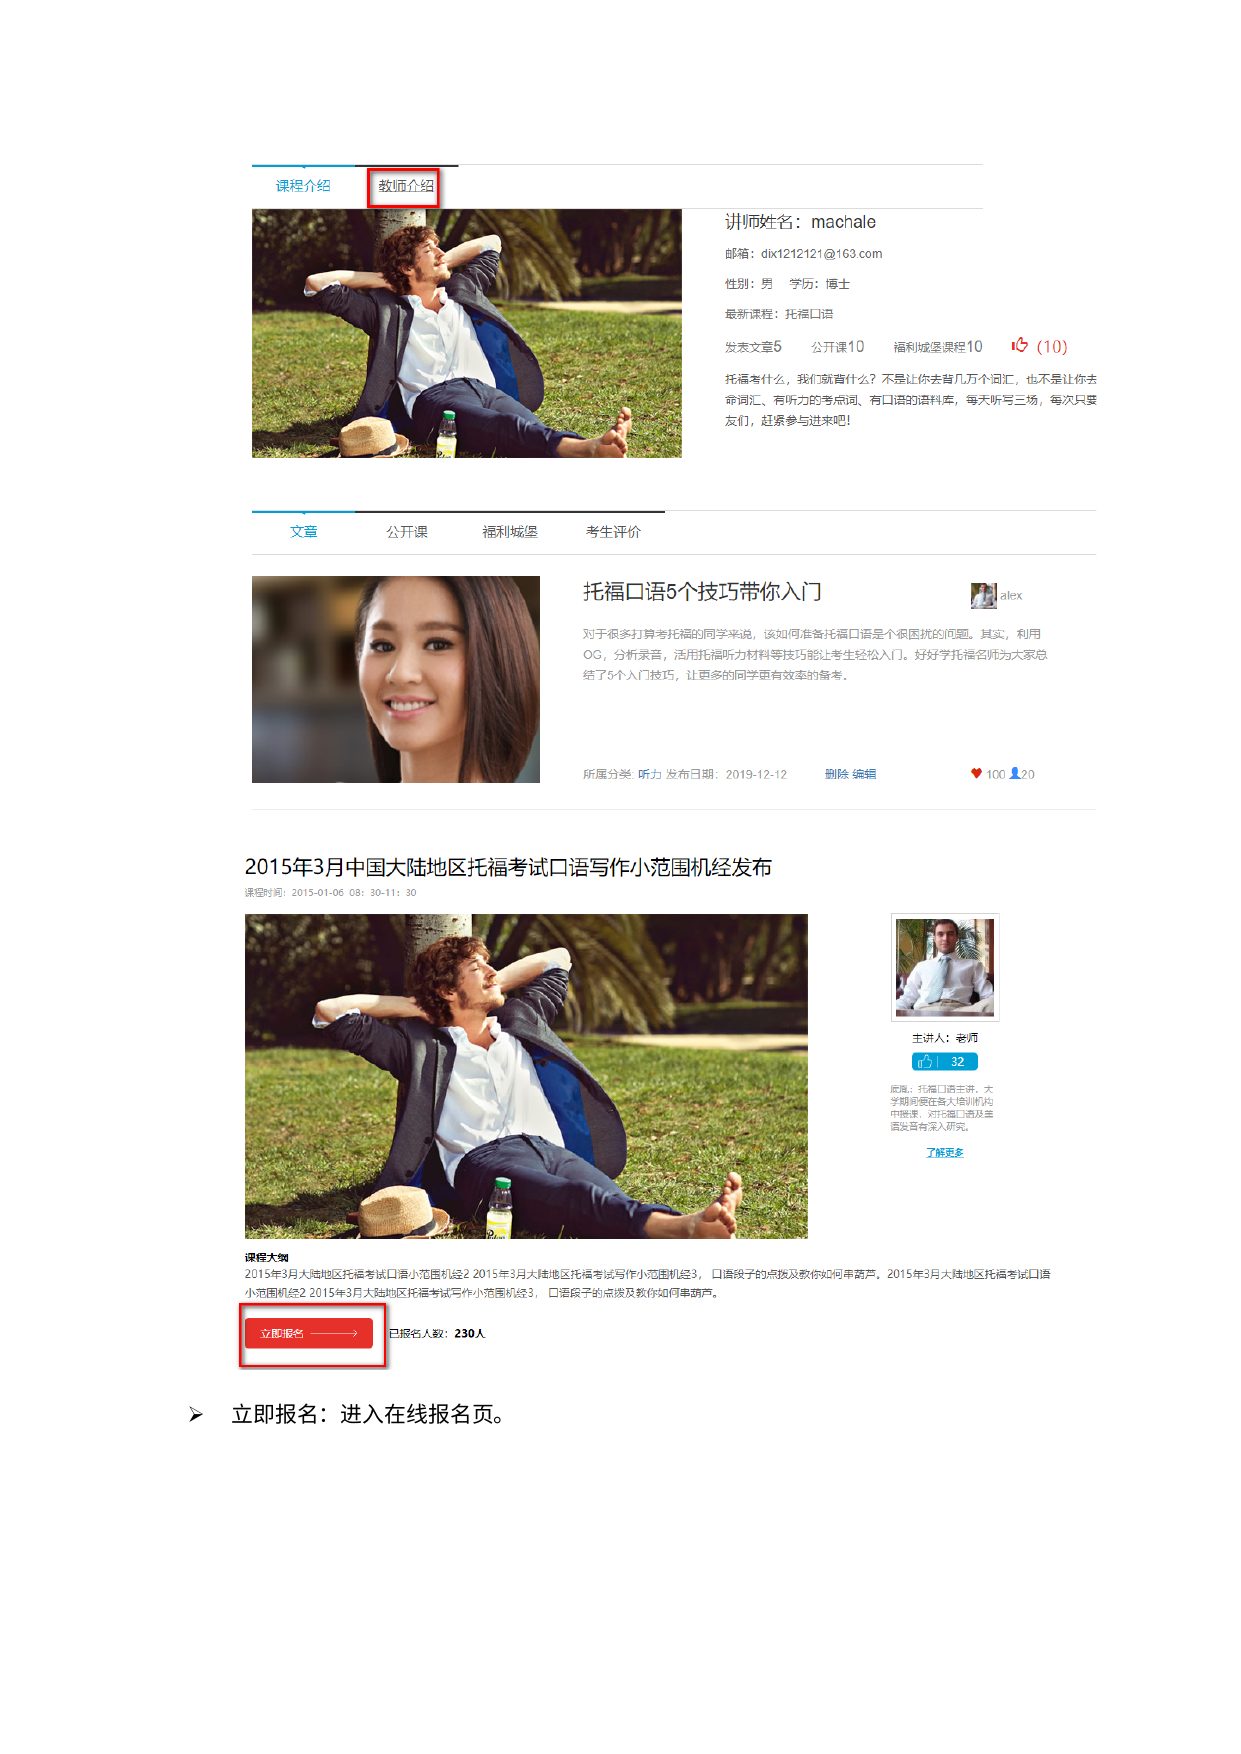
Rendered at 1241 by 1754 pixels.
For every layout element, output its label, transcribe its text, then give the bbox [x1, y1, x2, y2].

picture [231, 844, 1097, 1370]
picture [231, 162, 1097, 822]
list 立即报名：进入在线报名页。 [187, 1397, 1053, 1429]
